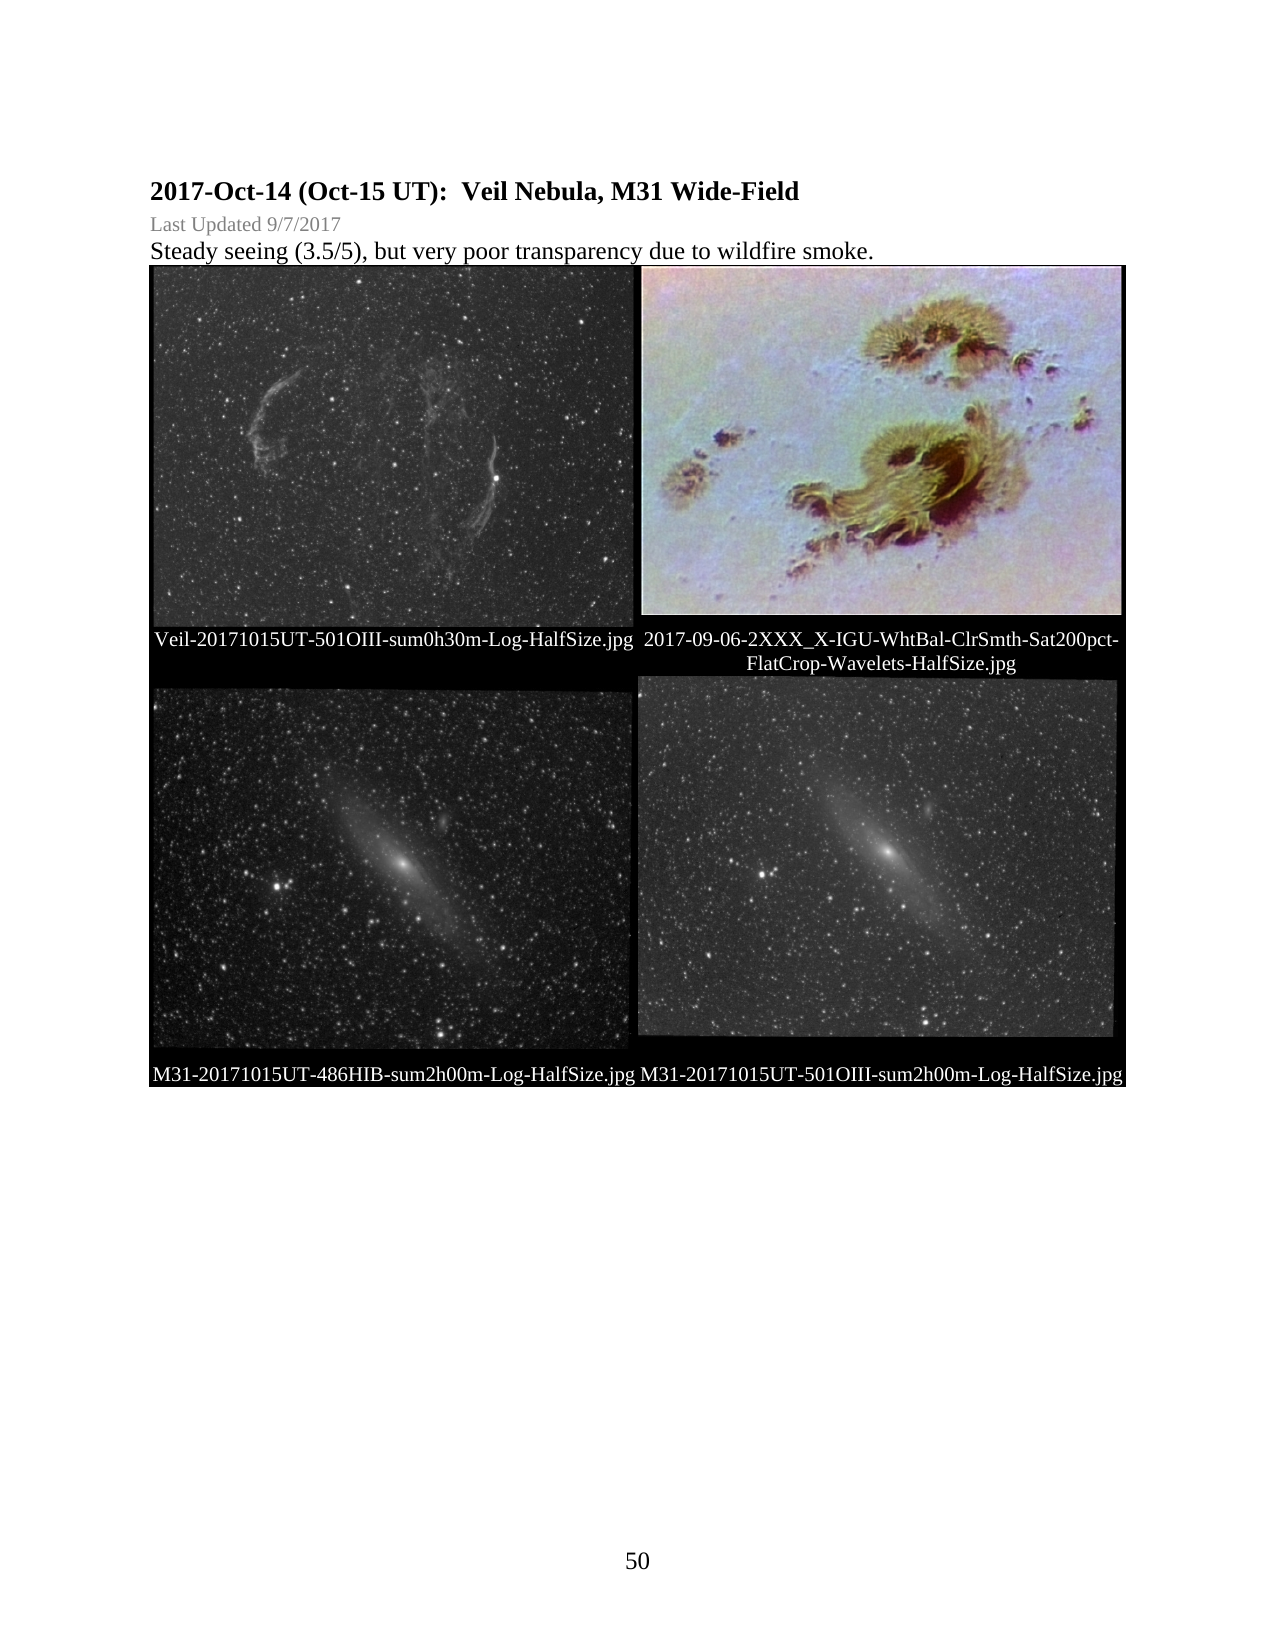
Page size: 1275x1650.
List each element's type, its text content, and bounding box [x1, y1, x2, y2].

picture [153, 266, 634, 627]
table_cell M31-20171015UT-486HIB-sum2h00m-Log-HalfSize.jpg [151, 1062, 637, 1086]
table_cell [151, 676, 637, 1061]
picture [153, 688, 634, 1049]
table_cell Veil-20171015UT-501OIII-sum0h30m-Log-HalfSize.jpg [151, 627, 637, 675]
text Steady seeing (3.5/5), but very poor transparency due to wildfire smoke. [150, 236, 1125, 265]
table_cell [638, 676, 1124, 1061]
table_cell 2017-09-06-2XXX_X-IGU-WhtBal-ClrSmth-Sat200pct-FlatCrop-Wavelets-HalfSize.jpg [638, 627, 1124, 675]
subtitle 2017-Oct-14 (Oct-15 UT): Veil Nebula, M31 Wide-Field [150, 175, 1125, 206]
picture [641, 266, 1122, 615]
table_header [638, 266, 1124, 626]
text Last Updated 9/7/2017 [150, 212, 1125, 236]
table_cell M31-20171015UT-501OIII-sum2h00m-Log-HalfSize.jpg [638, 1062, 1124, 1086]
picture [638, 676, 1118, 1037]
